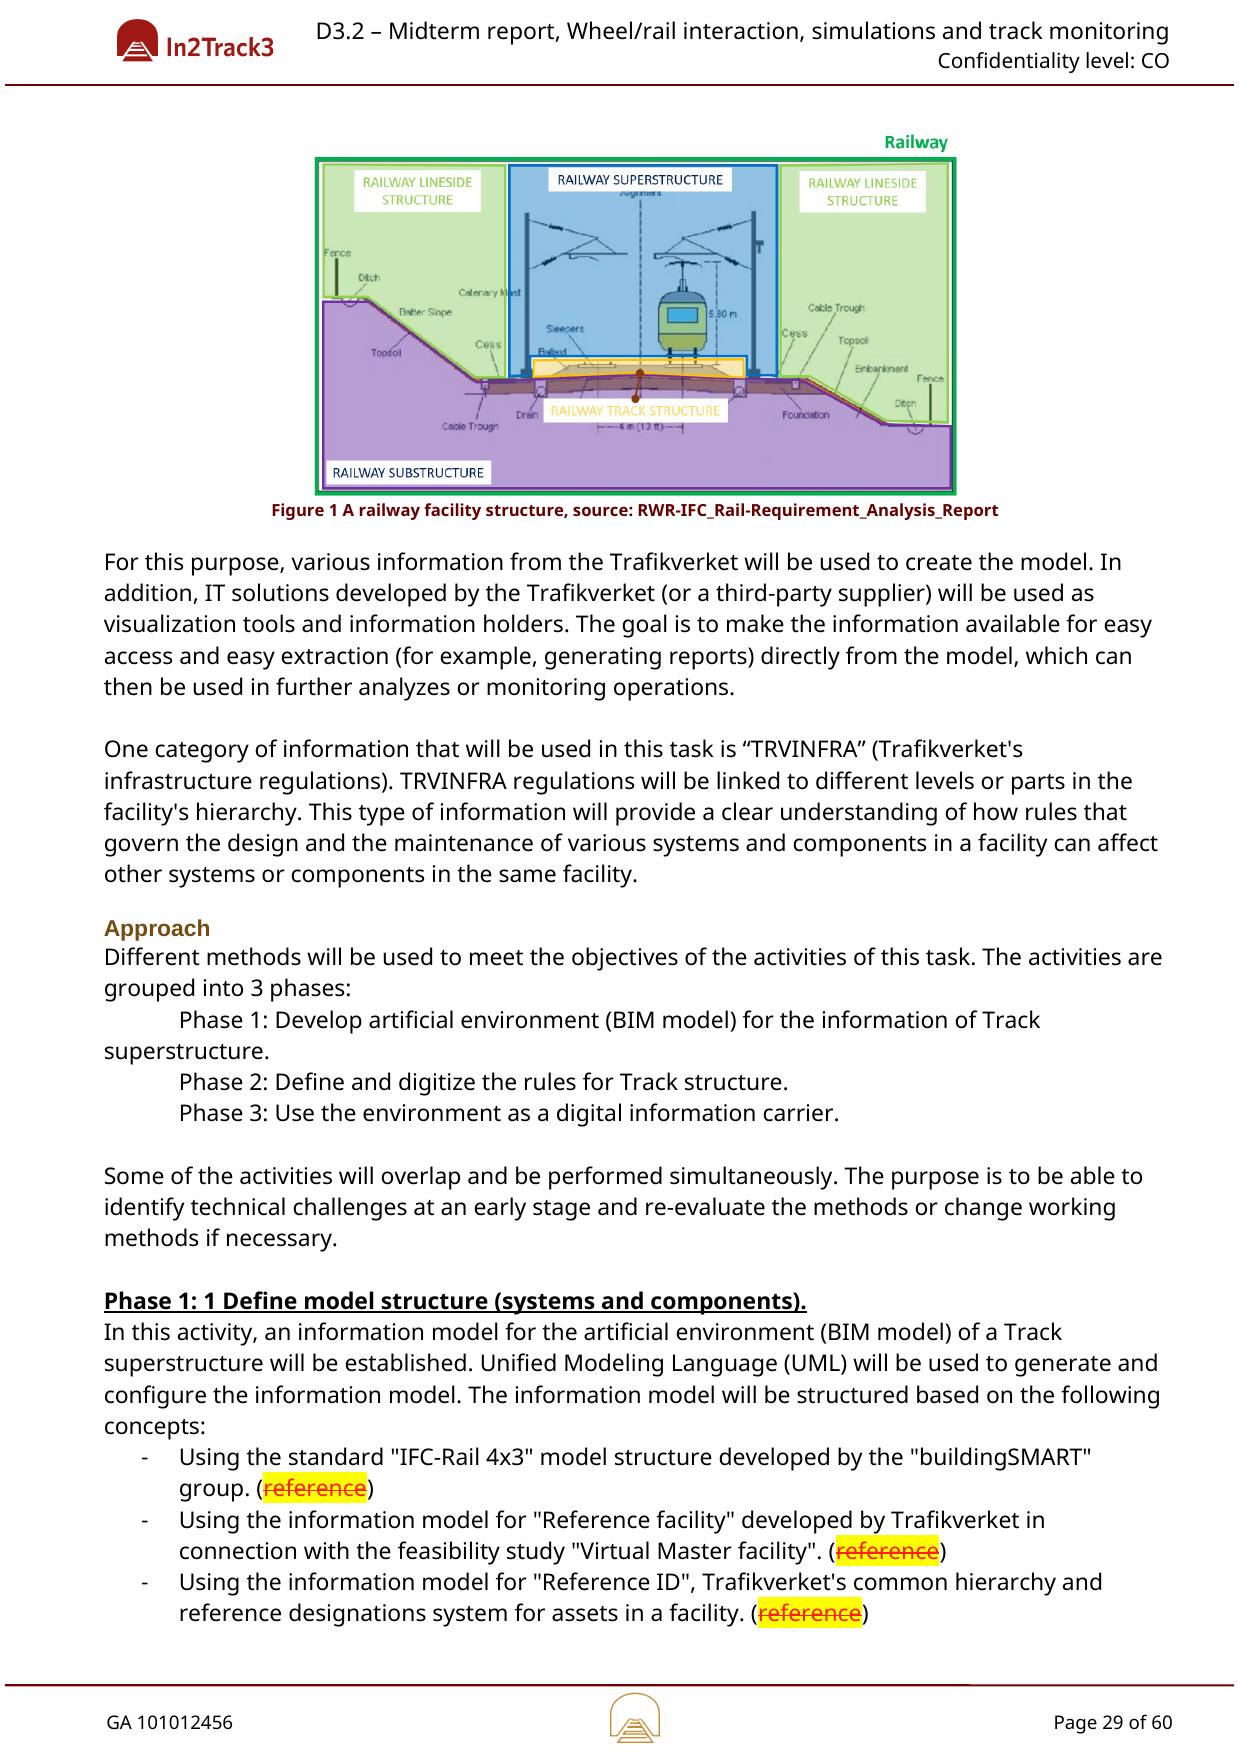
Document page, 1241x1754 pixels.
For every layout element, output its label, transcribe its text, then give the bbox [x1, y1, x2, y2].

text Different methods will be used to meet the objectives of the activities of this task. The activities are grouped into 3 phases: [103, 941, 1167, 1003]
text Phase 1: Develop artificial environment (BIM model) for the information of Track superstructure. [103, 1003, 1167, 1066]
text Figure 1 A railway facility structure, source: RWR-IFC_Rail-Requirement_Analysis_Report [103, 498, 1167, 521]
text In this activity, an information model for the artificial environment (BIM model) of a Track superstructure will be established. Unified Modeling Language (UML) will be used to generate and configure the information model. The information model will be structured based on the following concepts: [103, 1316, 1167, 1441]
text Some of the activities will overlap and be performed simultaneously. The purpose is to be able to identify technical challenges at an early stage and re-evaluate the methods or change working methods if necessary. [103, 1160, 1167, 1253]
subtitle Approach [103, 915, 1167, 941]
text For this purpose, various information from the Trafikverket will be used to create the model. In addition, IT solutions developed by the Trafikverket (or a third-party supplier) will be used as visualization tools and information holders. The goal is to make the information available for easy access and easy extraction (for example, generating reports) directly from the model, which can then be used in further analyzes or monitoring operations. [103, 546, 1167, 702]
picture [114, 14, 276, 65]
list Using the standard "IFC-Rail 4x3" model structure developed by the "buildingSMART" group. (reference) [141, 1441, 1167, 1503]
text One category of information that will be used in this task is “TRVINFRA” (Trafikverket's infrastructure regulations). TRVINFRA regulations will be linked to different levels or parts in the facility's hierarchy. This type of information will provide a clear understanding of how rules that govern the design and the maintenance of various systems and components in a facility can affect other systems or components in the same facility. [103, 733, 1167, 890]
list Using the information model for "Reference facility" developed by Trafikverket in connection with the feasibility study "Virtual Master facility". (reference) [141, 1503, 1167, 1566]
text Phase 3: Use the environment as a digital information carrier. [103, 1097, 1167, 1128]
picture [309, 132, 961, 499]
text Phase 2: Define and digitize the rules for Track structure. [103, 1066, 1167, 1097]
text Phase 1: 1 Define model structure (systems and components). [103, 1285, 1167, 1316]
list Using the information model for "Reference ID", Trafikverket's common hierarchy and reference designations system for assets in a facility. (reference) [141, 1566, 1167, 1628]
